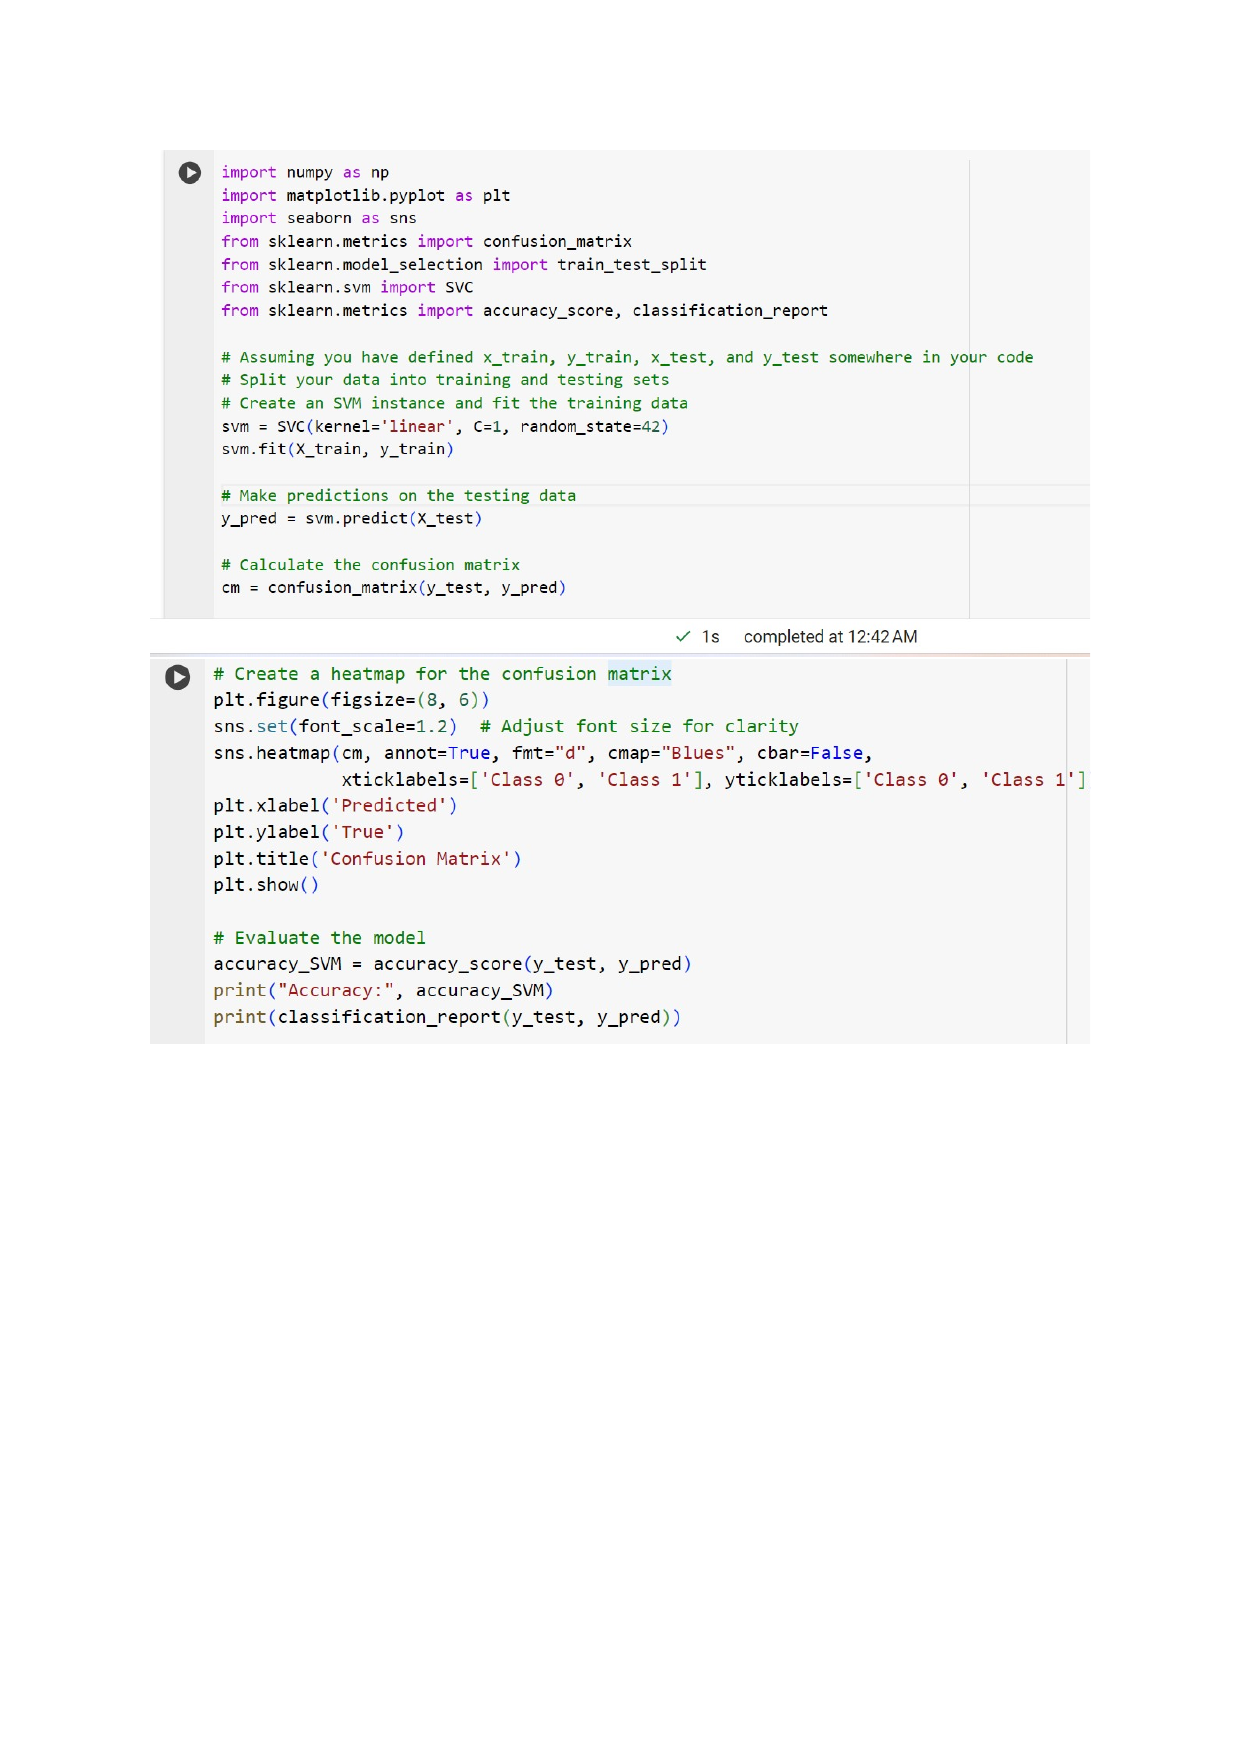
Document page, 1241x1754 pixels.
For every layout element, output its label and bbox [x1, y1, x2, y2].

picture [150, 659, 1091, 1044]
picture [150, 150, 1091, 657]
